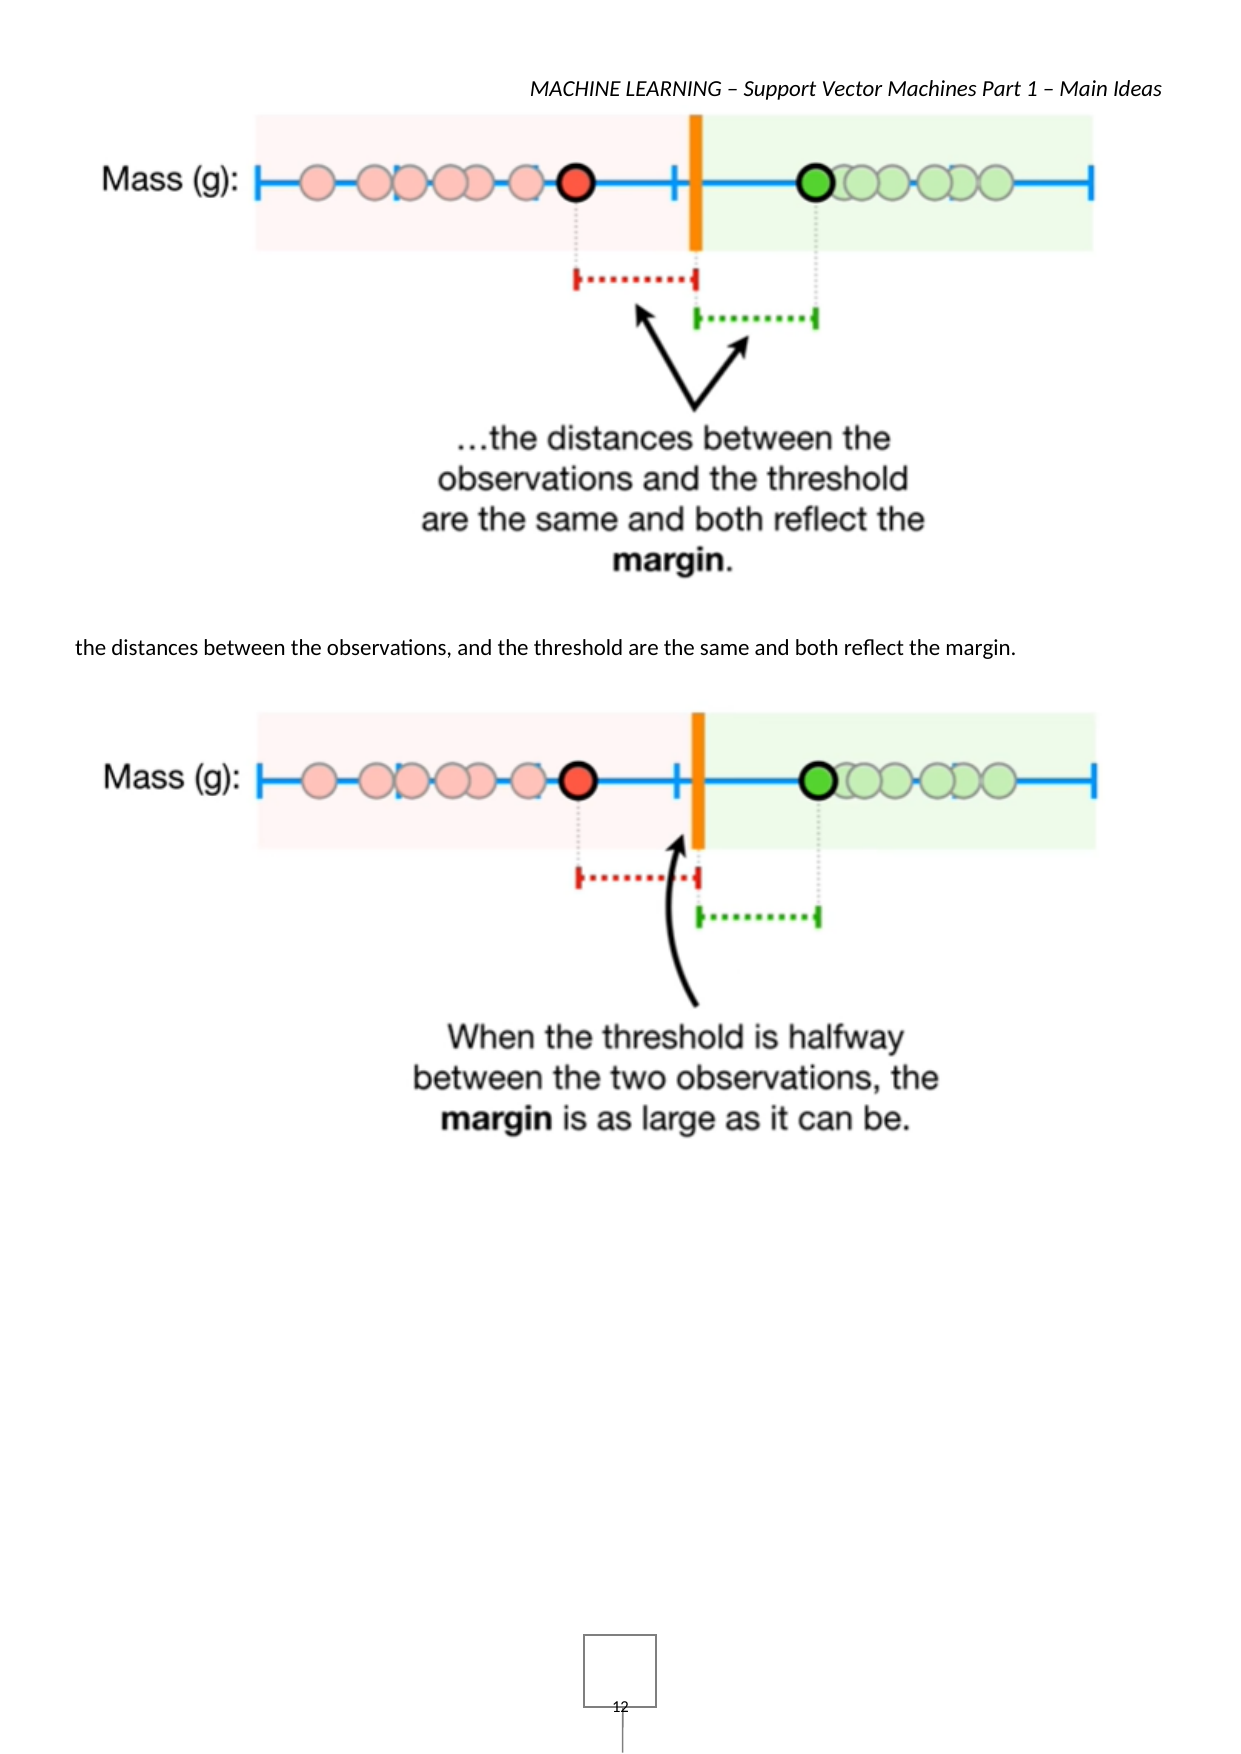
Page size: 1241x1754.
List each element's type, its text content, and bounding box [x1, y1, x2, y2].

text the distances between the observations, and the threshold are the same and both reflect the margin. [75, 633, 1165, 661]
picture [75, 689, 1166, 1194]
picture [75, 101, 1166, 633]
